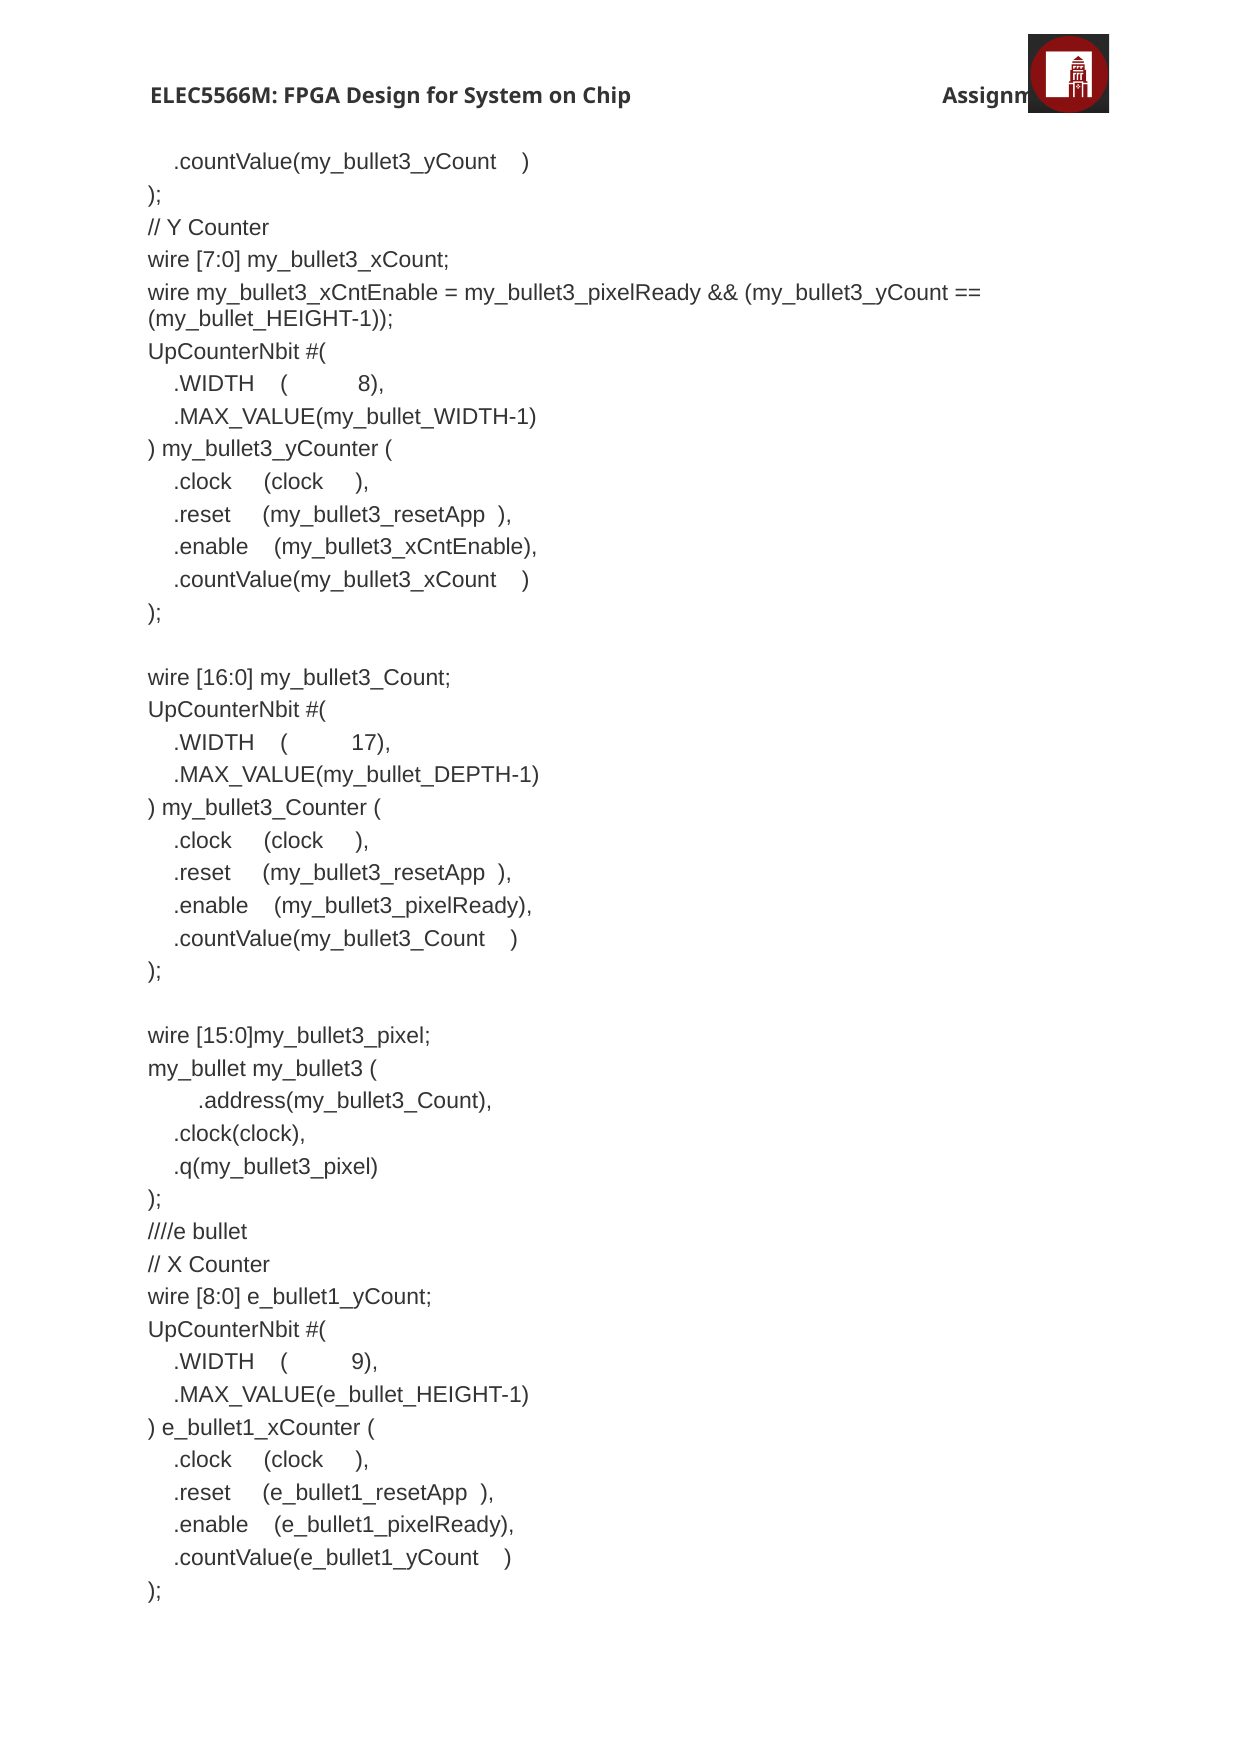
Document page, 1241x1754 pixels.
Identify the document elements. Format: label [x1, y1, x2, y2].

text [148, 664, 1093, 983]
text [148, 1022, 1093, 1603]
picture [1027, 34, 1109, 113]
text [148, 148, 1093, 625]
